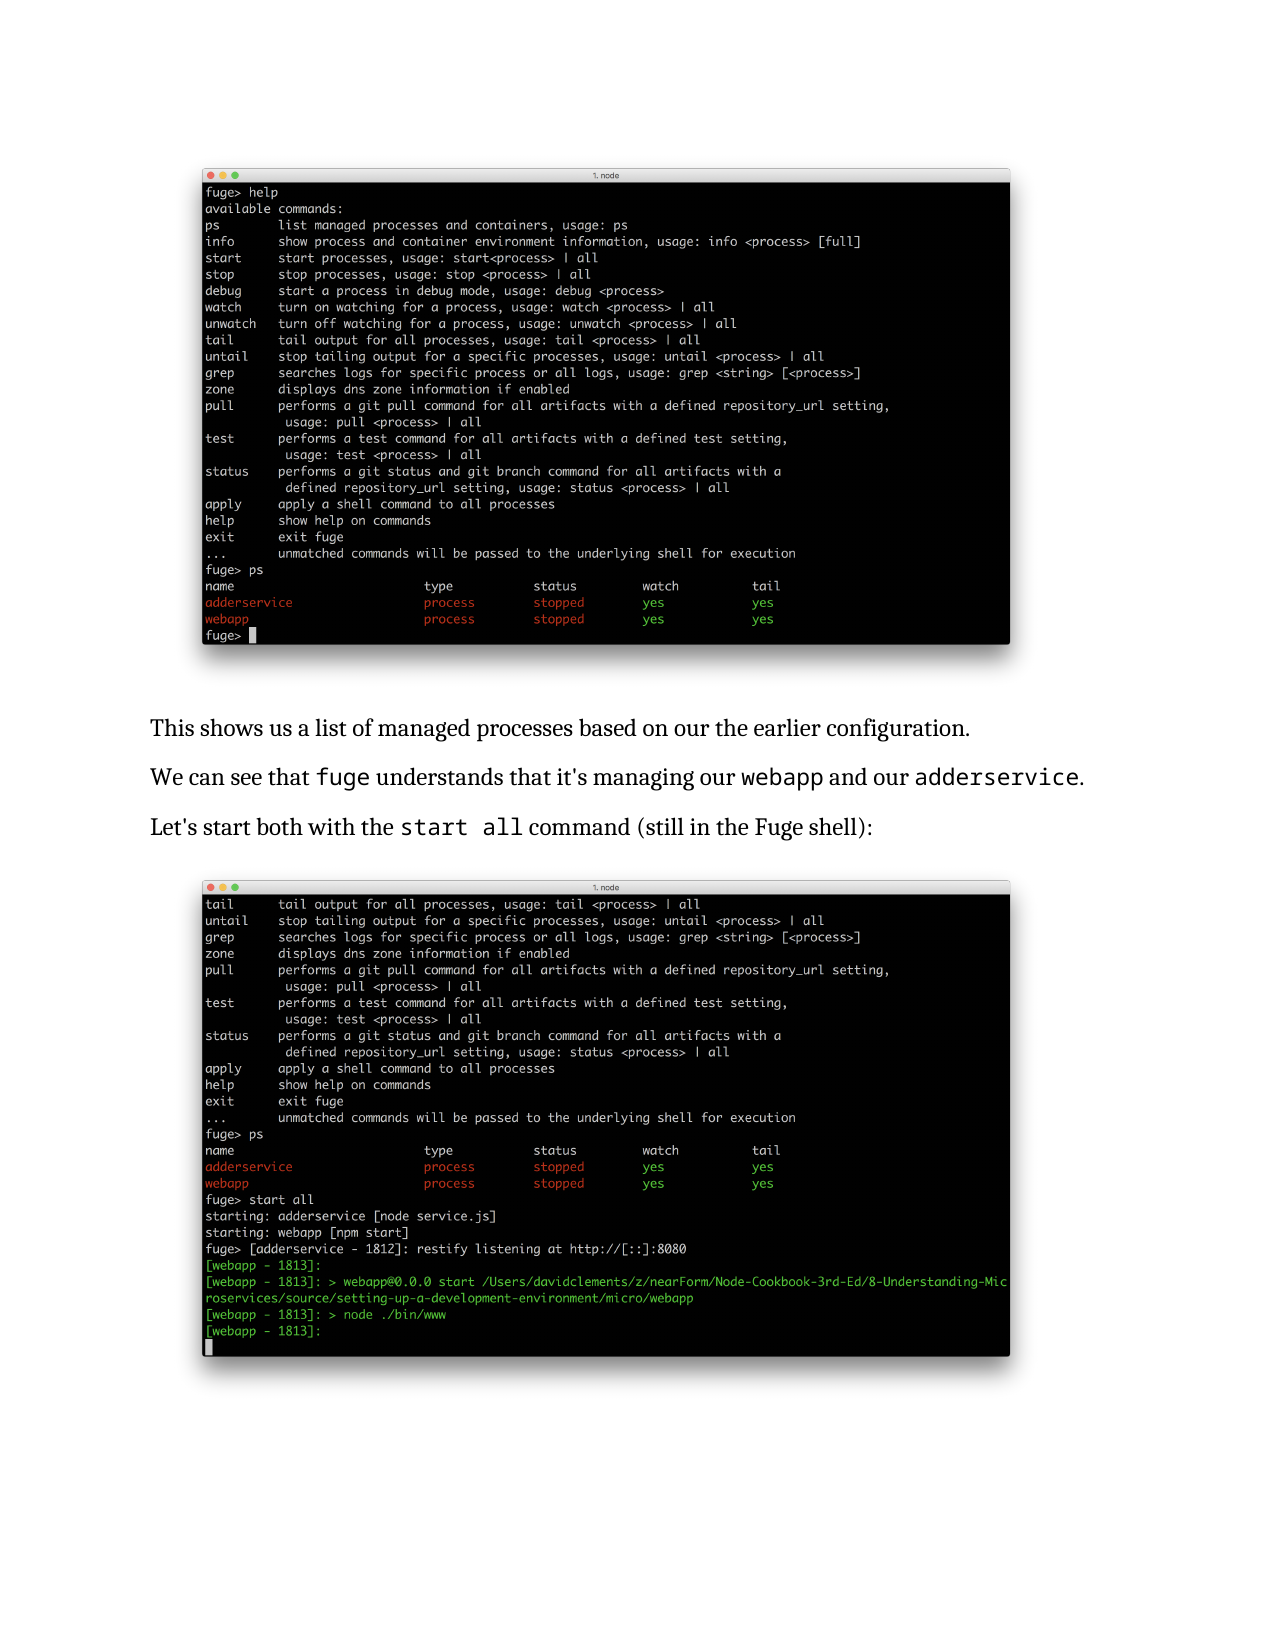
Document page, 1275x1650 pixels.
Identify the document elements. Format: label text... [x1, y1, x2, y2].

text We can see that fuge understands that it's managing our webapp and our adderservice. [150, 761, 1125, 793]
text This shows us a list of managed processes based on our the earlier configuration. [150, 714, 1125, 743]
picture [168, 150, 1044, 693]
picture [168, 861, 1044, 1405]
text Let's start both with the start all command (still in the Fuge shell): [150, 811, 1125, 843]
